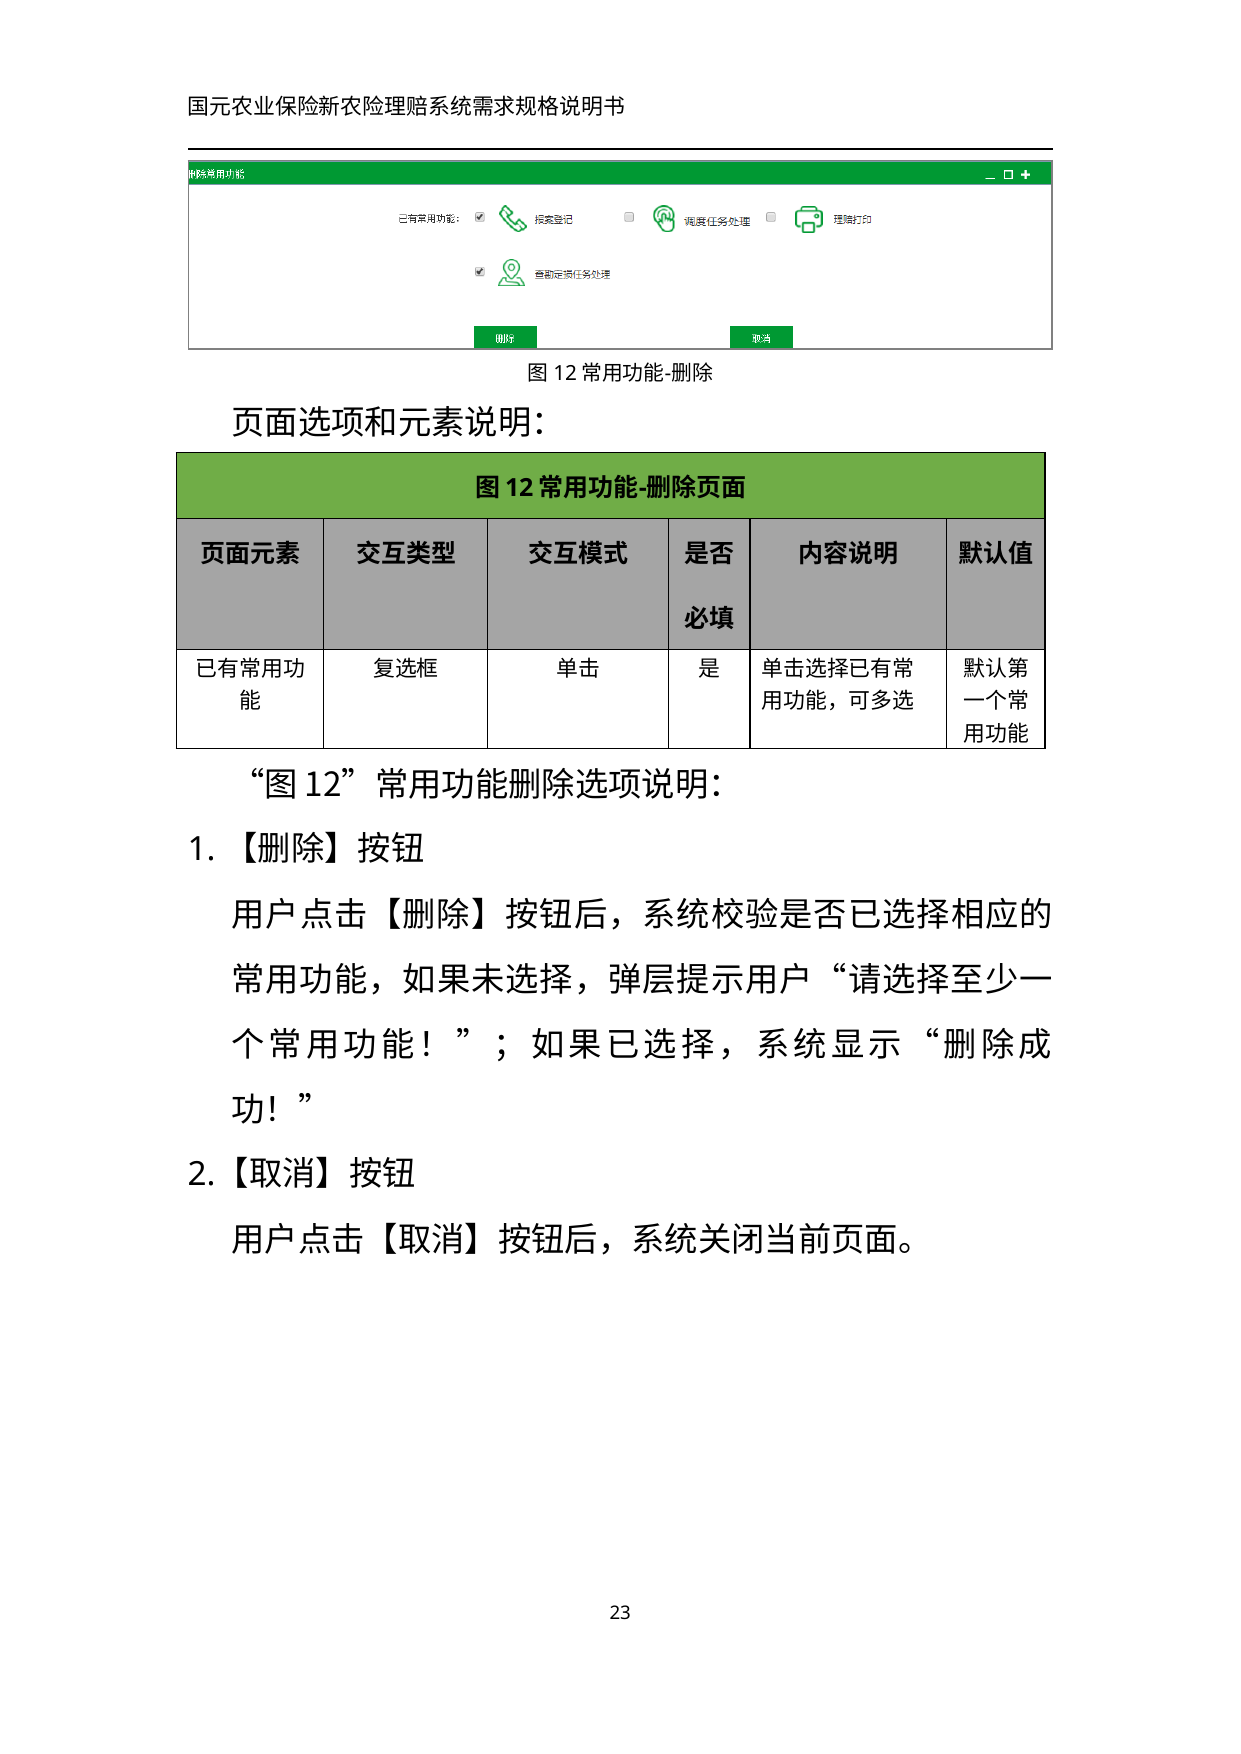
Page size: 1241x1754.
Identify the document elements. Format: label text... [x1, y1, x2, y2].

table_header 图12常用功能-删除页面 [177, 453, 1044, 518]
table_cell 单击 [488, 650, 668, 748]
table_cell 单击选择已有常用功能，可多选 [751, 650, 946, 748]
table_cell 交互模式 [488, 519, 668, 649]
text 用户点击【取消】按钮后，系统关闭当前页面。 [231, 1204, 1053, 1269]
text 页面选项和元素说明： [231, 387, 1053, 452]
text 2.【取消】按钮 [187, 1139, 1053, 1204]
text 图 12常用功能-删除 [187, 355, 1053, 387]
text “图12”常用功能删除选项说明： [231, 749, 1053, 814]
table_cell 内容说明 [751, 519, 946, 649]
table_cell 是否必填 [669, 519, 749, 649]
table_cell 复选框 [324, 650, 487, 748]
table_cell 页面元素 [177, 519, 323, 649]
table_cell 默认第一个常用功能 [947, 650, 1044, 748]
table_cell 默认值 [947, 519, 1044, 649]
picture [189, 161, 1051, 348]
table_cell 已有常用功能 [177, 650, 323, 748]
text 1. 【删除】按钮 [187, 814, 1053, 879]
table_cell 是 [669, 650, 749, 748]
text 用户点击【删除】按钮后，系统校验是否已选择相应的常用功能，如果未选择，弹层提示用户“请选择至少一个常用功能！”；如果已选择，系统显示“删除成功！” [231, 879, 1053, 1139]
table_cell 交互类型 [324, 519, 487, 649]
